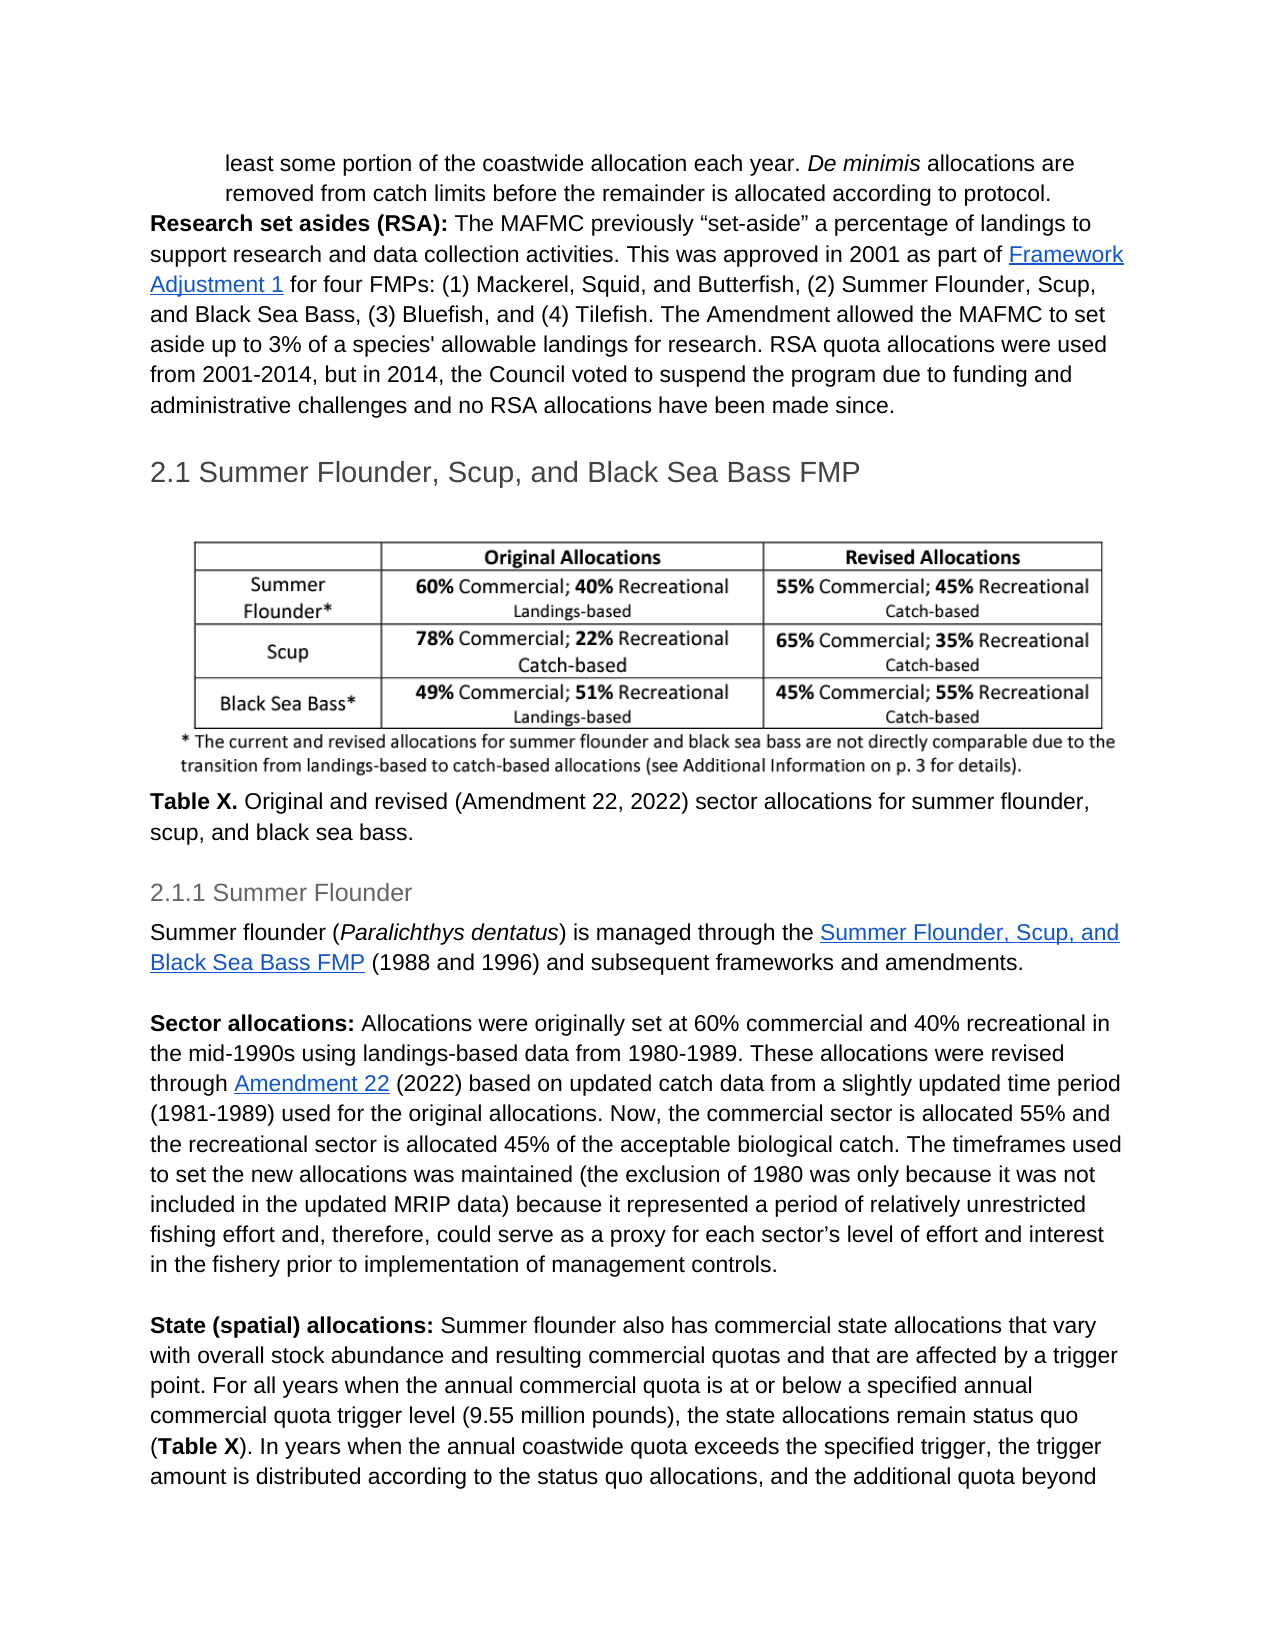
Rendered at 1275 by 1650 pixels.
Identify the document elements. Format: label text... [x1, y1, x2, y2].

text Sector allocations: Allocations were originally set at 60% commercial and 40% recreational in the mid-1990s using landings-based data from 1980-1989. These allocations were revised through Amendment 22 (2022) based on updated catch data from a slightly updated time period (1981-1989) used for the original allocations. Now, the commercial sector is allocated 55% and the recreational sector is allocated 45% of the acceptable biological catch. The timeframes used to set the new allocations was maintained (the exclusion of 1980 was only because it was not included in the updated MRIP data) because it represented a period of relatively unrestricted fishing effort and, therefore, could serve as a proxy for each sector’s level of effort and interest in the fishery prior to implementation of management controls. [150, 1010, 1125, 1278]
text Table X. Original and revised (Amendment 22, 2022) sector allocations for summer flounder, scup, and black sea bass. [150, 788, 1125, 845]
subtitle 2.1.1 Summer Flounder [150, 878, 1125, 907]
text Summer flounder (Paralichthys dentatus) is managed through the Summer Flounder, Scup, and Black Sea Bass FMP (1988 and 1996) and subsequent frameworks and amendments. [150, 919, 1125, 976]
text Research set asides (RSA): The MAFMC previously “set-aside” a percentage of landings to support research and data collection activities. This was approved in 2001 as part of Framework Adjustment 1 for four FMPs: (1) Mackerel, Squid, and Butterfish, (2) Summer Flounder, Scup, and Black Sea Bass, (3) Bluefish, and (4) Tilefish. The Amendment allowed the MAFMC to set aside up to 3% of a species' allowable landings for research. RSA quota allocations were used from 2001-2014, but in 2014, the Council voted to suspend the program due to funding and administrative challenges and no RSA allocations have been made since. [150, 210, 1125, 418]
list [187, 150, 1125, 207]
picture [150, 532, 1125, 785]
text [150, 1312, 1125, 1489]
subtitle 2.1 Summer Flounder, Scup, and Black Sea Bass FMP [150, 455, 1125, 489]
